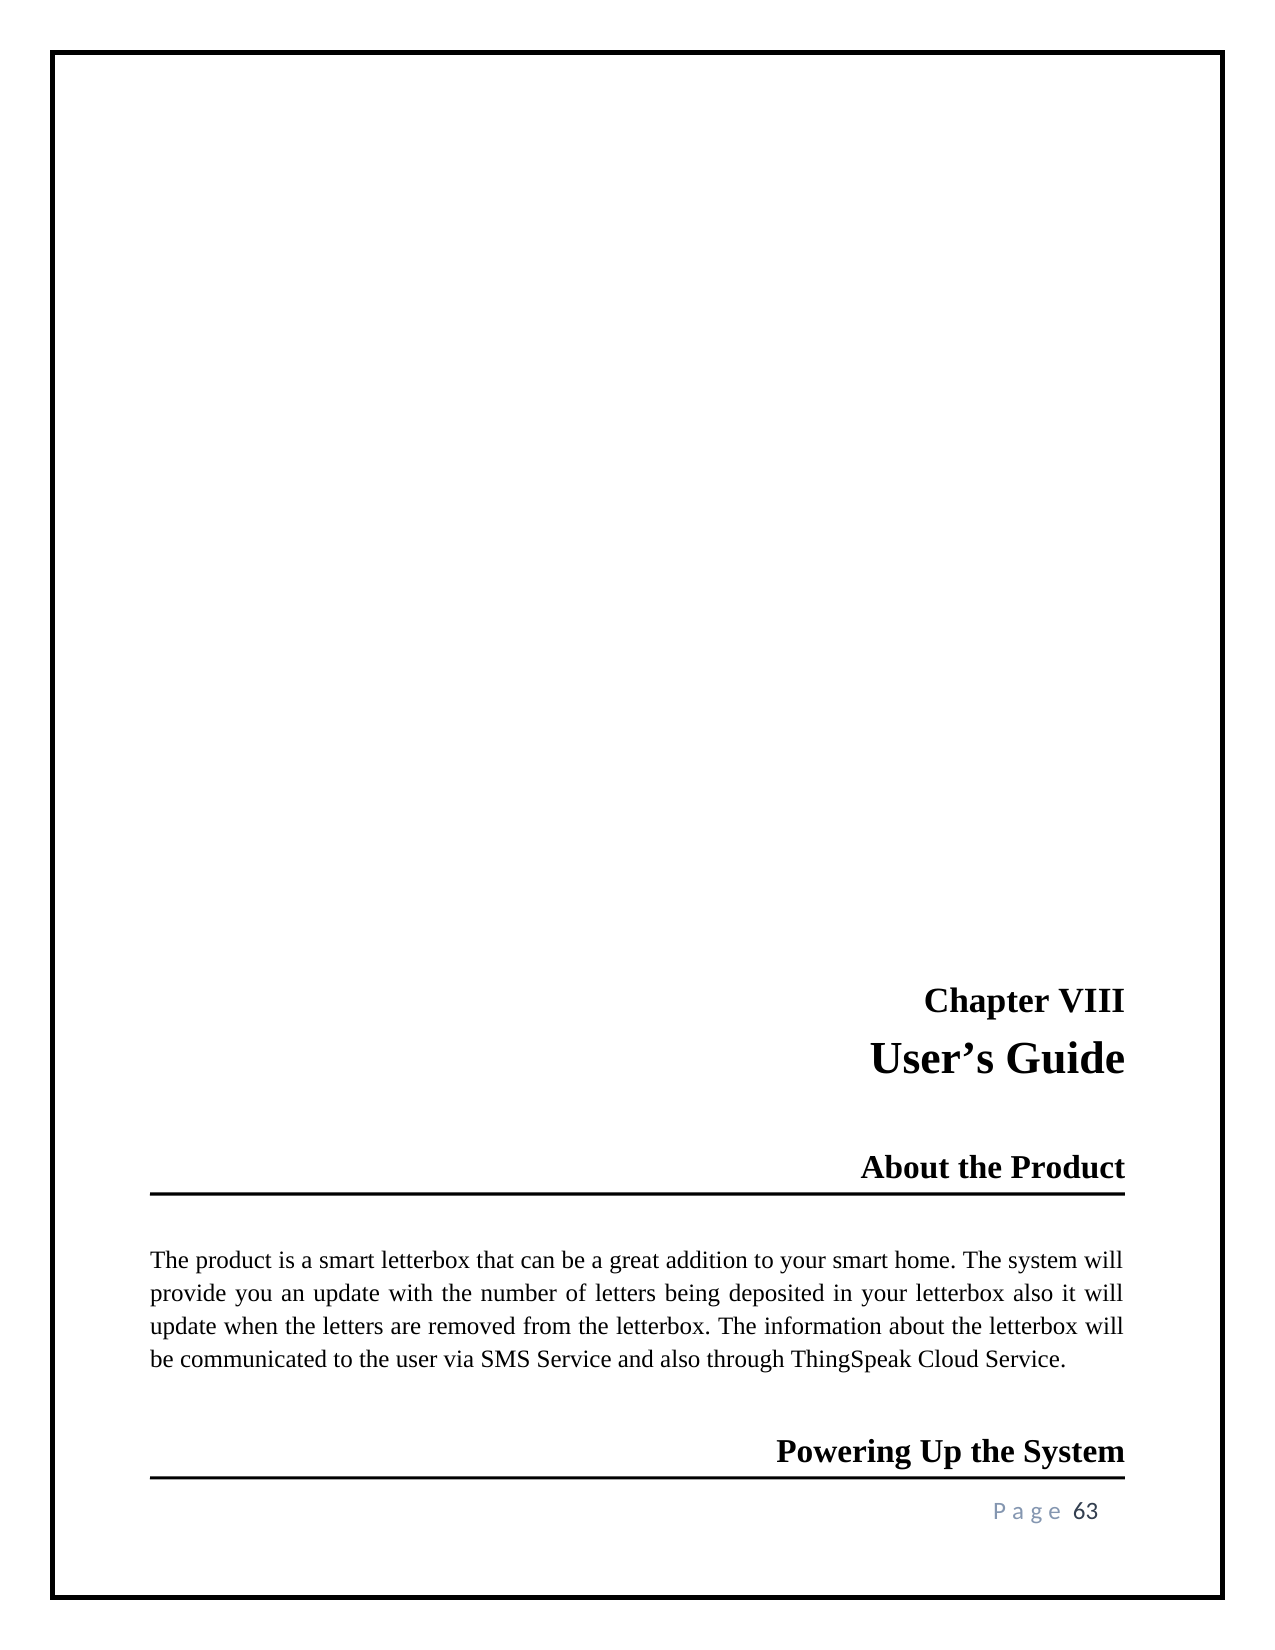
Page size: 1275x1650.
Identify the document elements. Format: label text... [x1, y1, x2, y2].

text Chapter VIII [150, 979, 1125, 1020]
text User’s Guide [150, 1030, 1125, 1083]
text About the Product [150, 1147, 1125, 1186]
text The product is a smart letterbox that can be a great addition to your smart home. The system will provide you an update with the number of letters being deposited in your letterbox also it will update when the letters are removed from the letterbox. The information about the letterbox will be communicated to the user via SMS Service and also through ThingSpeak Cloud Service. [150, 1245, 1125, 1373]
text Powering Up the System [150, 1431, 1125, 1470]
